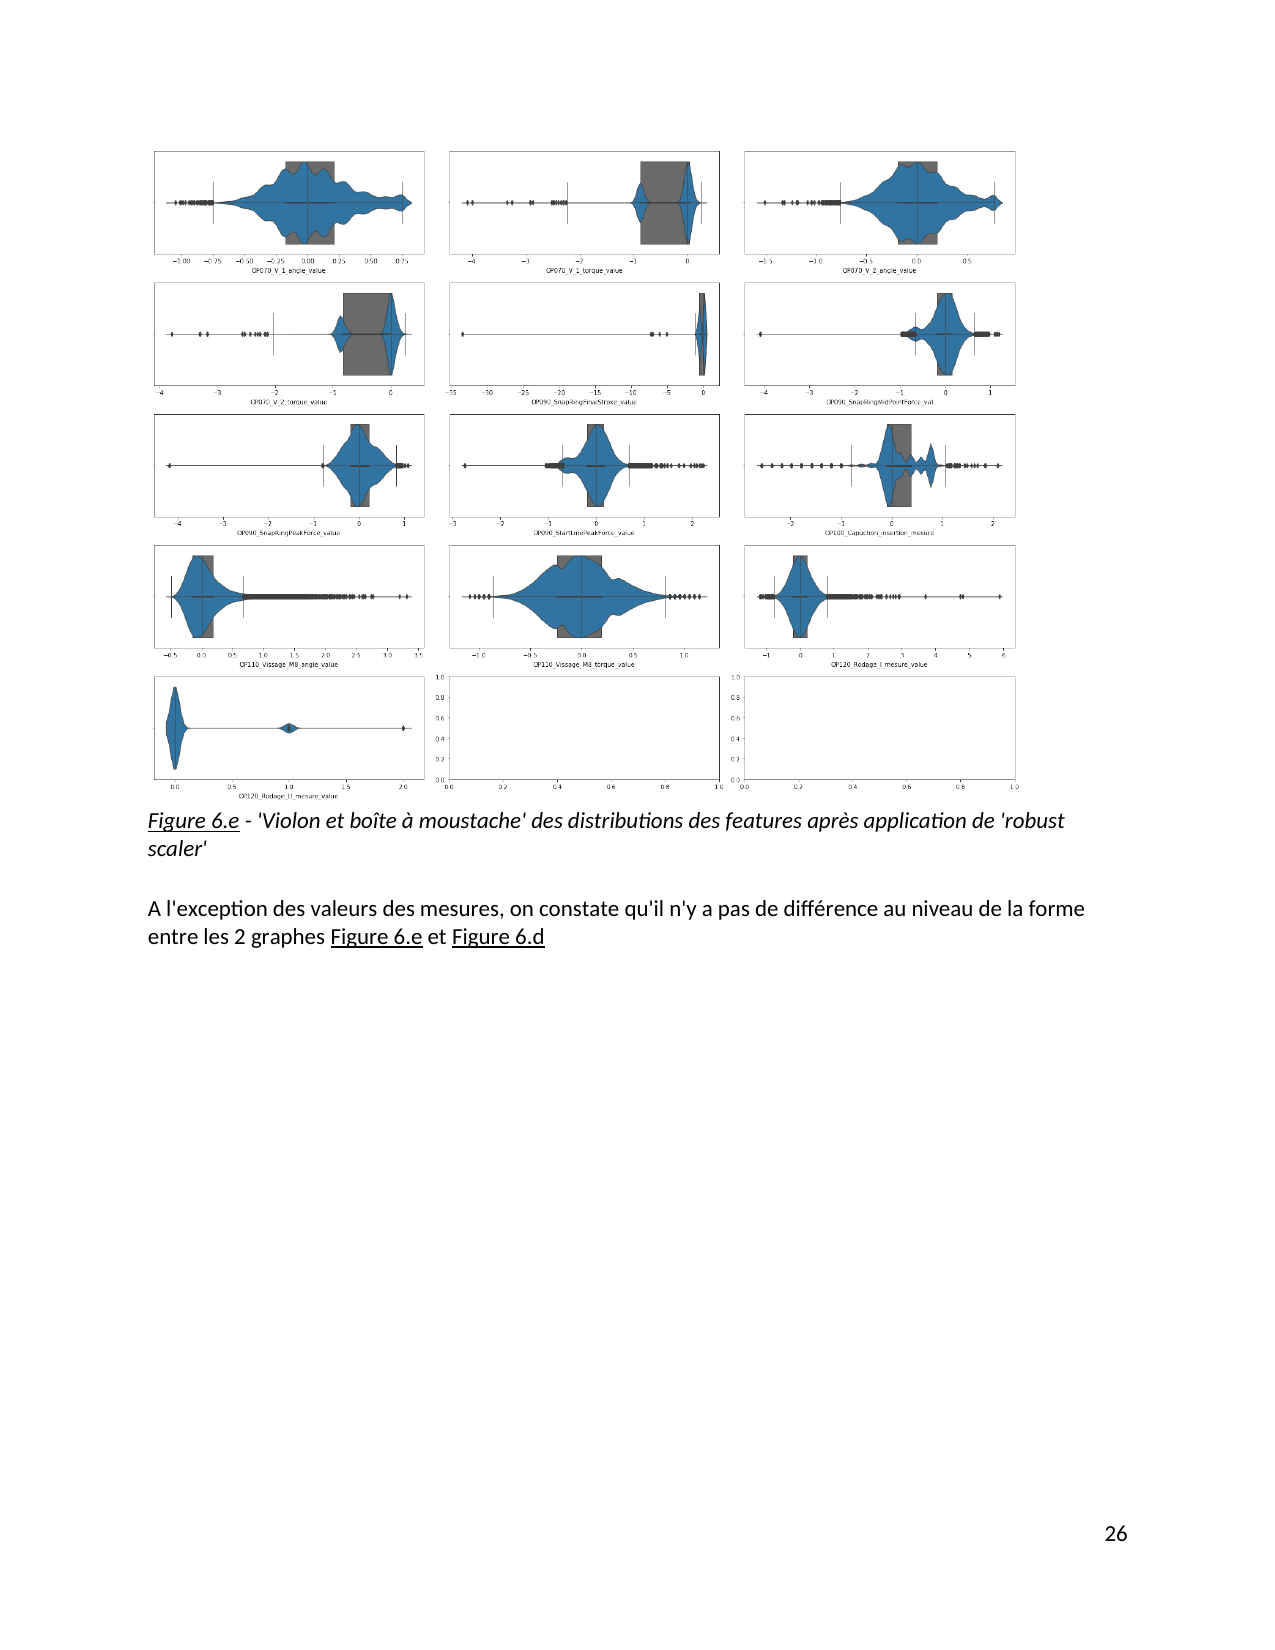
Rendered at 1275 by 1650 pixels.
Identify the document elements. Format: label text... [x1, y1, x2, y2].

text Figure 6.e - 'Violon et boîte à moustache' des distributions des features après application de 'robust scaler' [148, 806, 1127, 862]
picture [147, 147, 1023, 803]
text A l'exception des valeurs des mesures, on constate qu'il n'y a pas de différence au niveau de la forme entre les 2 graphes Figure 6.e et Figure 6.d [148, 866, 1127, 950]
